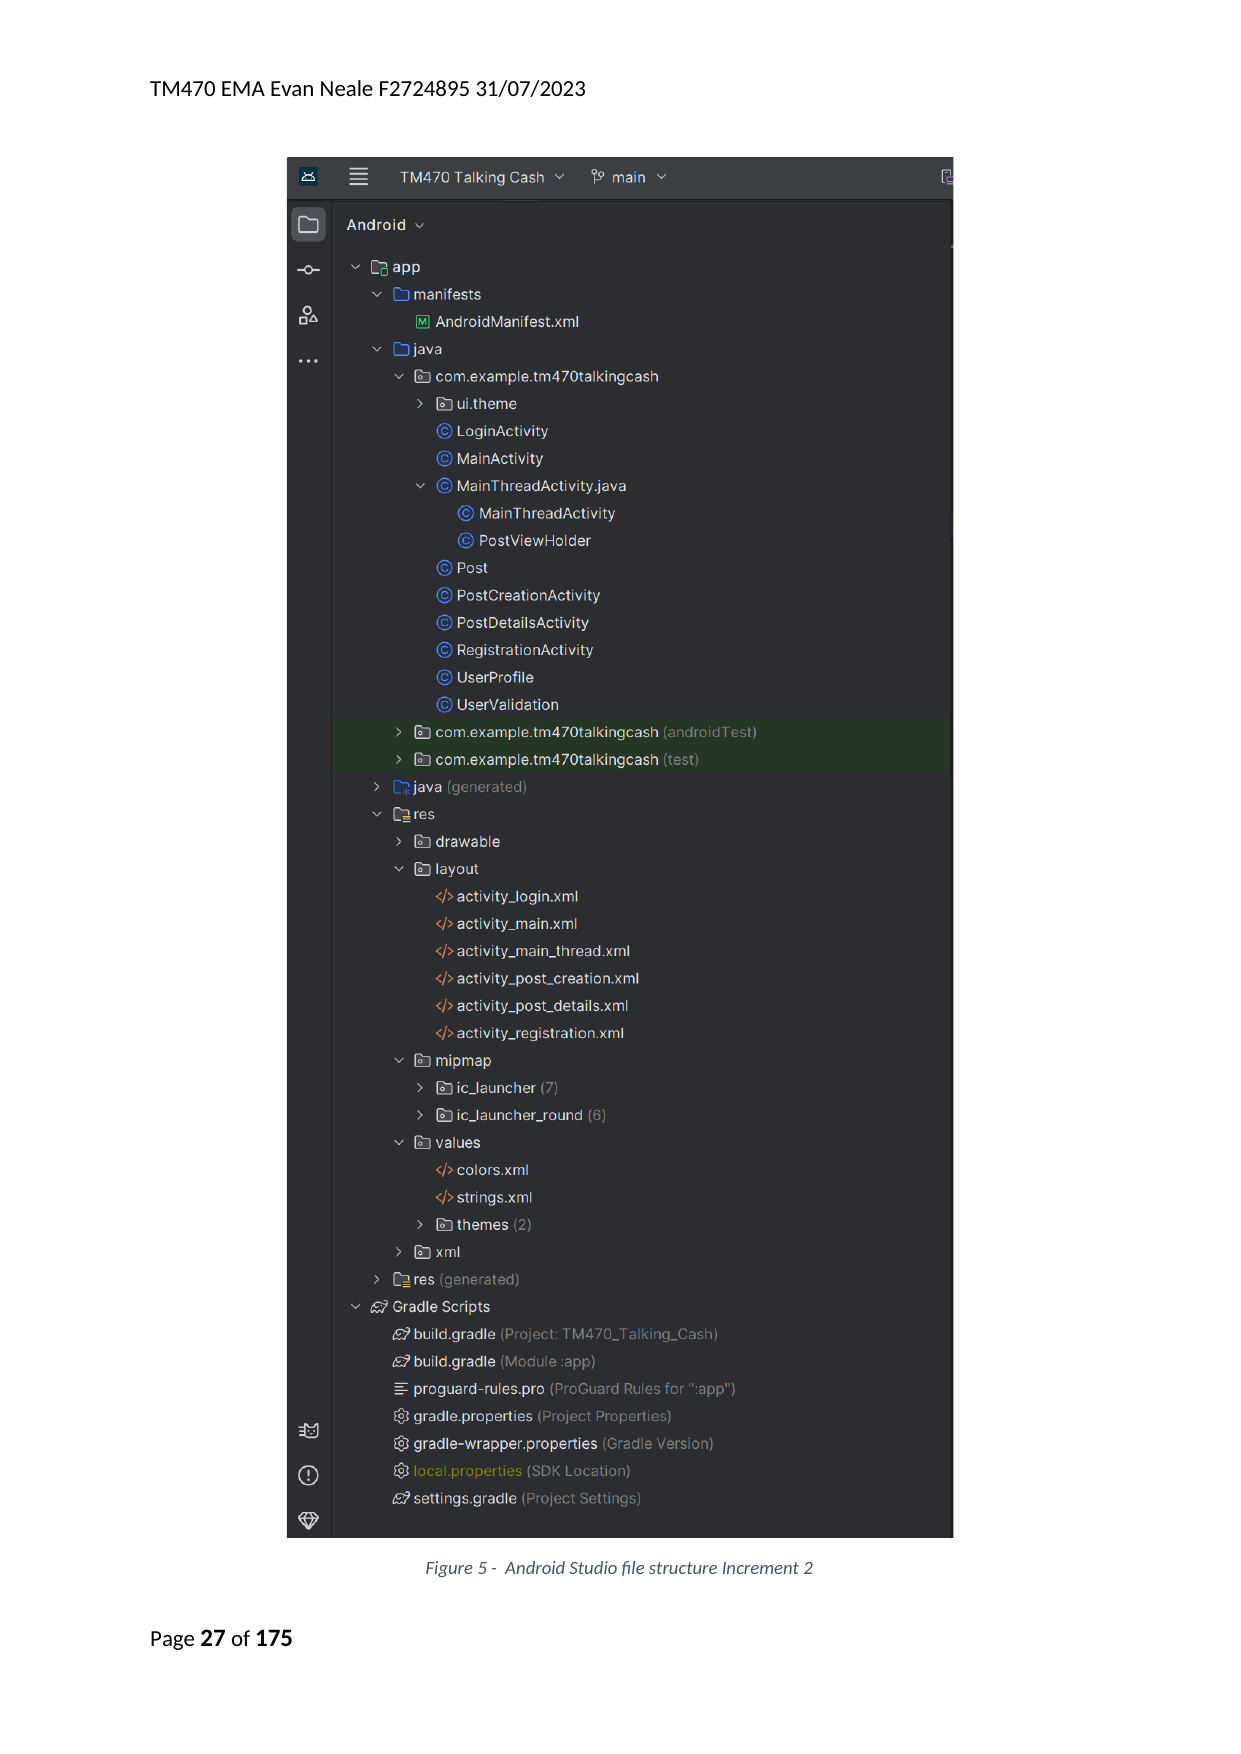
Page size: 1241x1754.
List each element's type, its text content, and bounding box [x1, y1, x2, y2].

text Figure 5 - Android Studio file structure Increment 2 [150, 1556, 1090, 1579]
picture [286, 157, 954, 1538]
